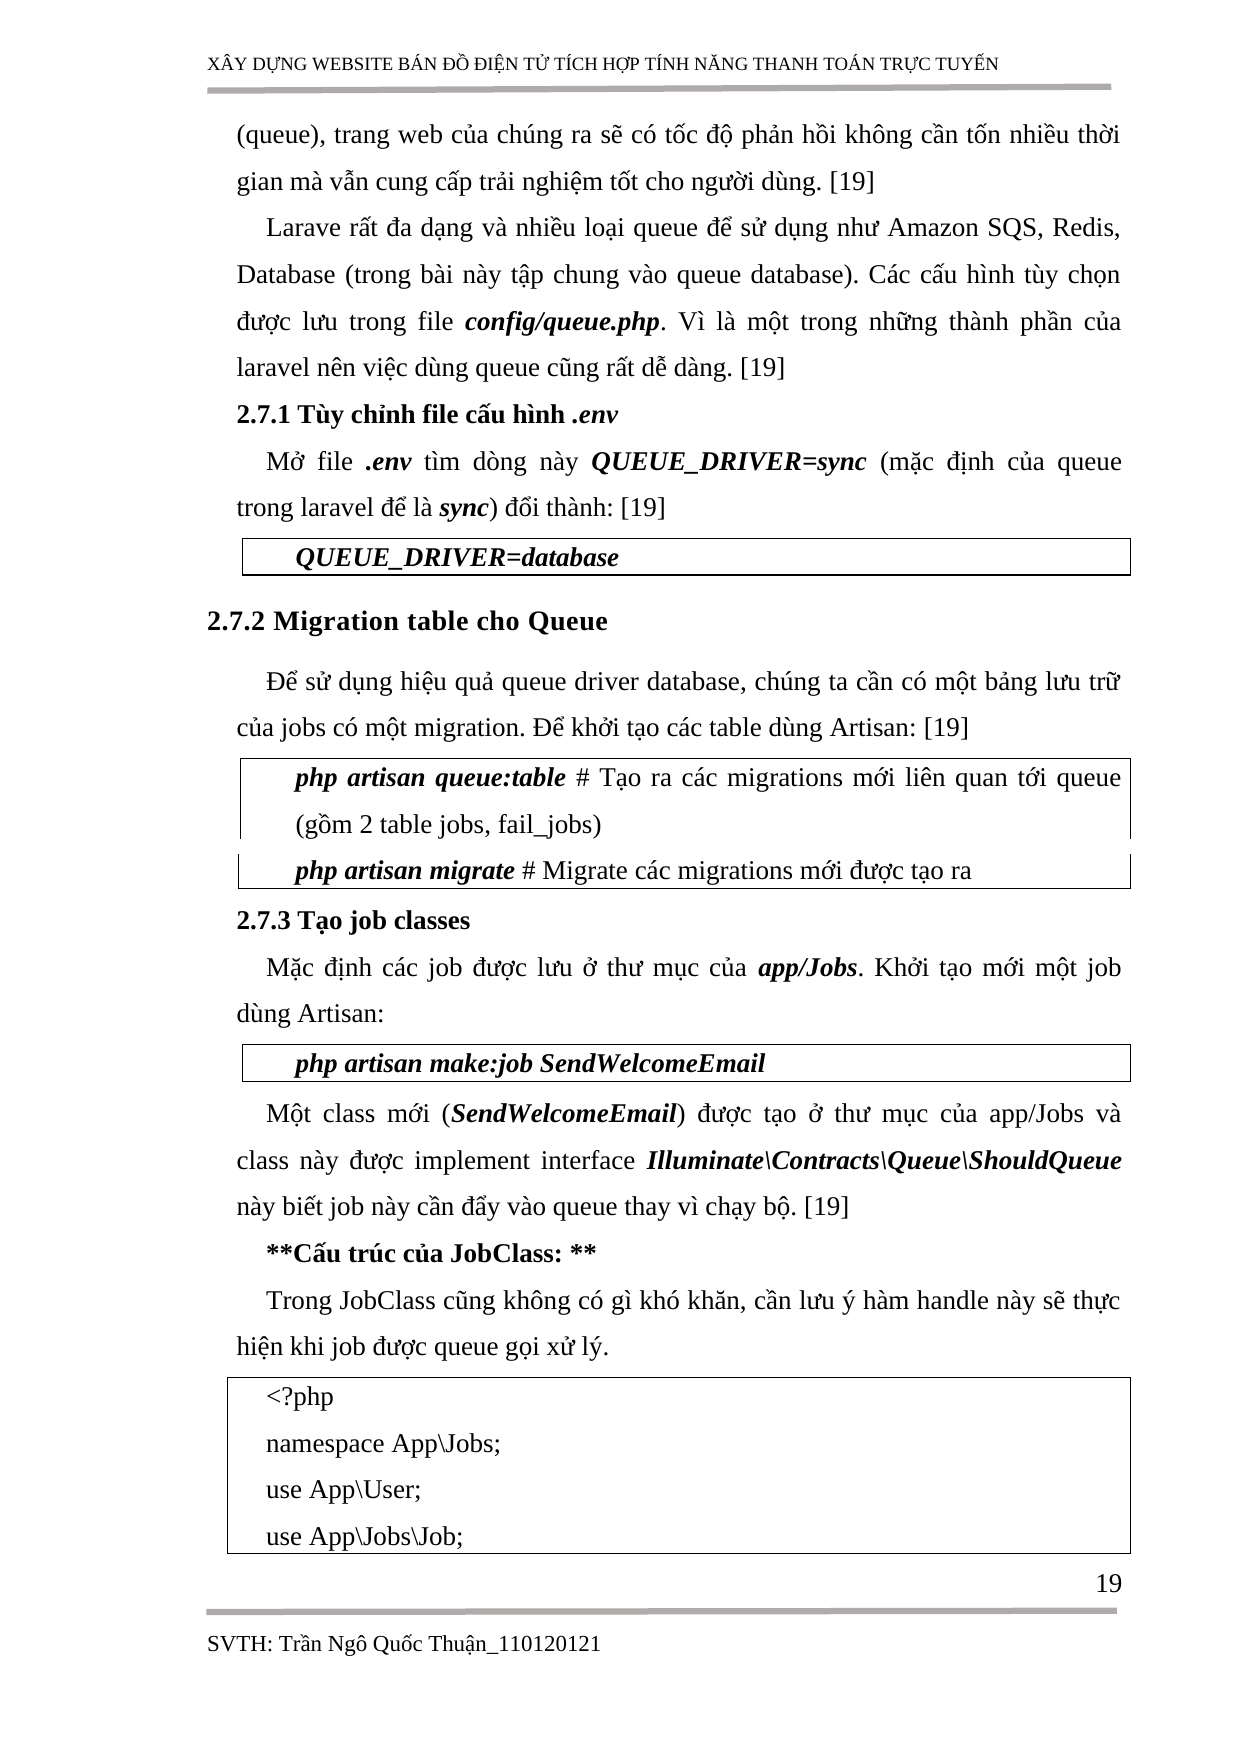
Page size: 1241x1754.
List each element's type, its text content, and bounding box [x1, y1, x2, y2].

subtitle 2.7.3 Tạo job classes [236, 904, 1122, 935]
text use App\Jobs\Job; [228, 1517, 1130, 1553]
text use App\User; [228, 1470, 1130, 1505]
text php artisan make:job SendWelcomeEmail [243, 1045, 1130, 1081]
text namespace App\Jobs; [228, 1424, 1130, 1458]
text php artisan migrate # Migrate các migrations mới được tạo ra [239, 854, 1130, 888]
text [236, 118, 1122, 196]
text php artisan queue:table # Tạo ra các migrations mới liên quan tới queue (gồm 2 table jobs, fail_jobs) [241, 759, 1130, 839]
text QUEUE_DRIVER=database [243, 539, 1130, 574]
text **Cấu trúc của JobClass: ** [236, 1237, 1122, 1268]
text Mặc định các job được lưu ở thư mục của app/Jobs. Khởi tạo mới một job dùng Artisan: [236, 951, 1122, 1029]
subtitle 2.7.1 Tùy chỉnh file cấu hình .env [236, 398, 1122, 429]
text Larave rất đa dạng và nhiều loại queue để sử dụng như Amazon SQS, Redis, Database (trong bài này tập chung vào queue database). Các cấu hình tùy chọn được lưu trong file config/queue.php. Vì là một trong những thành phần của laravel nên việc dùng queue cũng rất dễ dàng. [236, 211, 1122, 383]
subtitle 2.7.2 Migration table cho Queue [207, 603, 1122, 636]
text Trong JobClass cũng không có gì khó khăn, cần lưu ý hàm handle này sẽ thực hiện khi job được queue gọi xử lý. [236, 1284, 1122, 1362]
text Mở file .env tìm dòng này QUEUE_DRIVER=sync (mặc định của queue trong laravel để là sync) đổi thành: [236, 445, 1122, 523]
text Để sử dụng hiệu quả queue driver database, chúng ta cần có một bảng lưu trữ của jobs có một migration. Để khởi tạo các table dùng Artisan: [236, 664, 1122, 742]
text <?php [228, 1378, 1130, 1411]
text Một class mới (SendWelcomeEmail) được tạo ở thư mục của app/Jobs và class này được implement interface Illuminate\Contracts\Queue\ShouldQueue này biết job này cần đẩy vào queue thay vì chạy bộ. [236, 1097, 1122, 1222]
